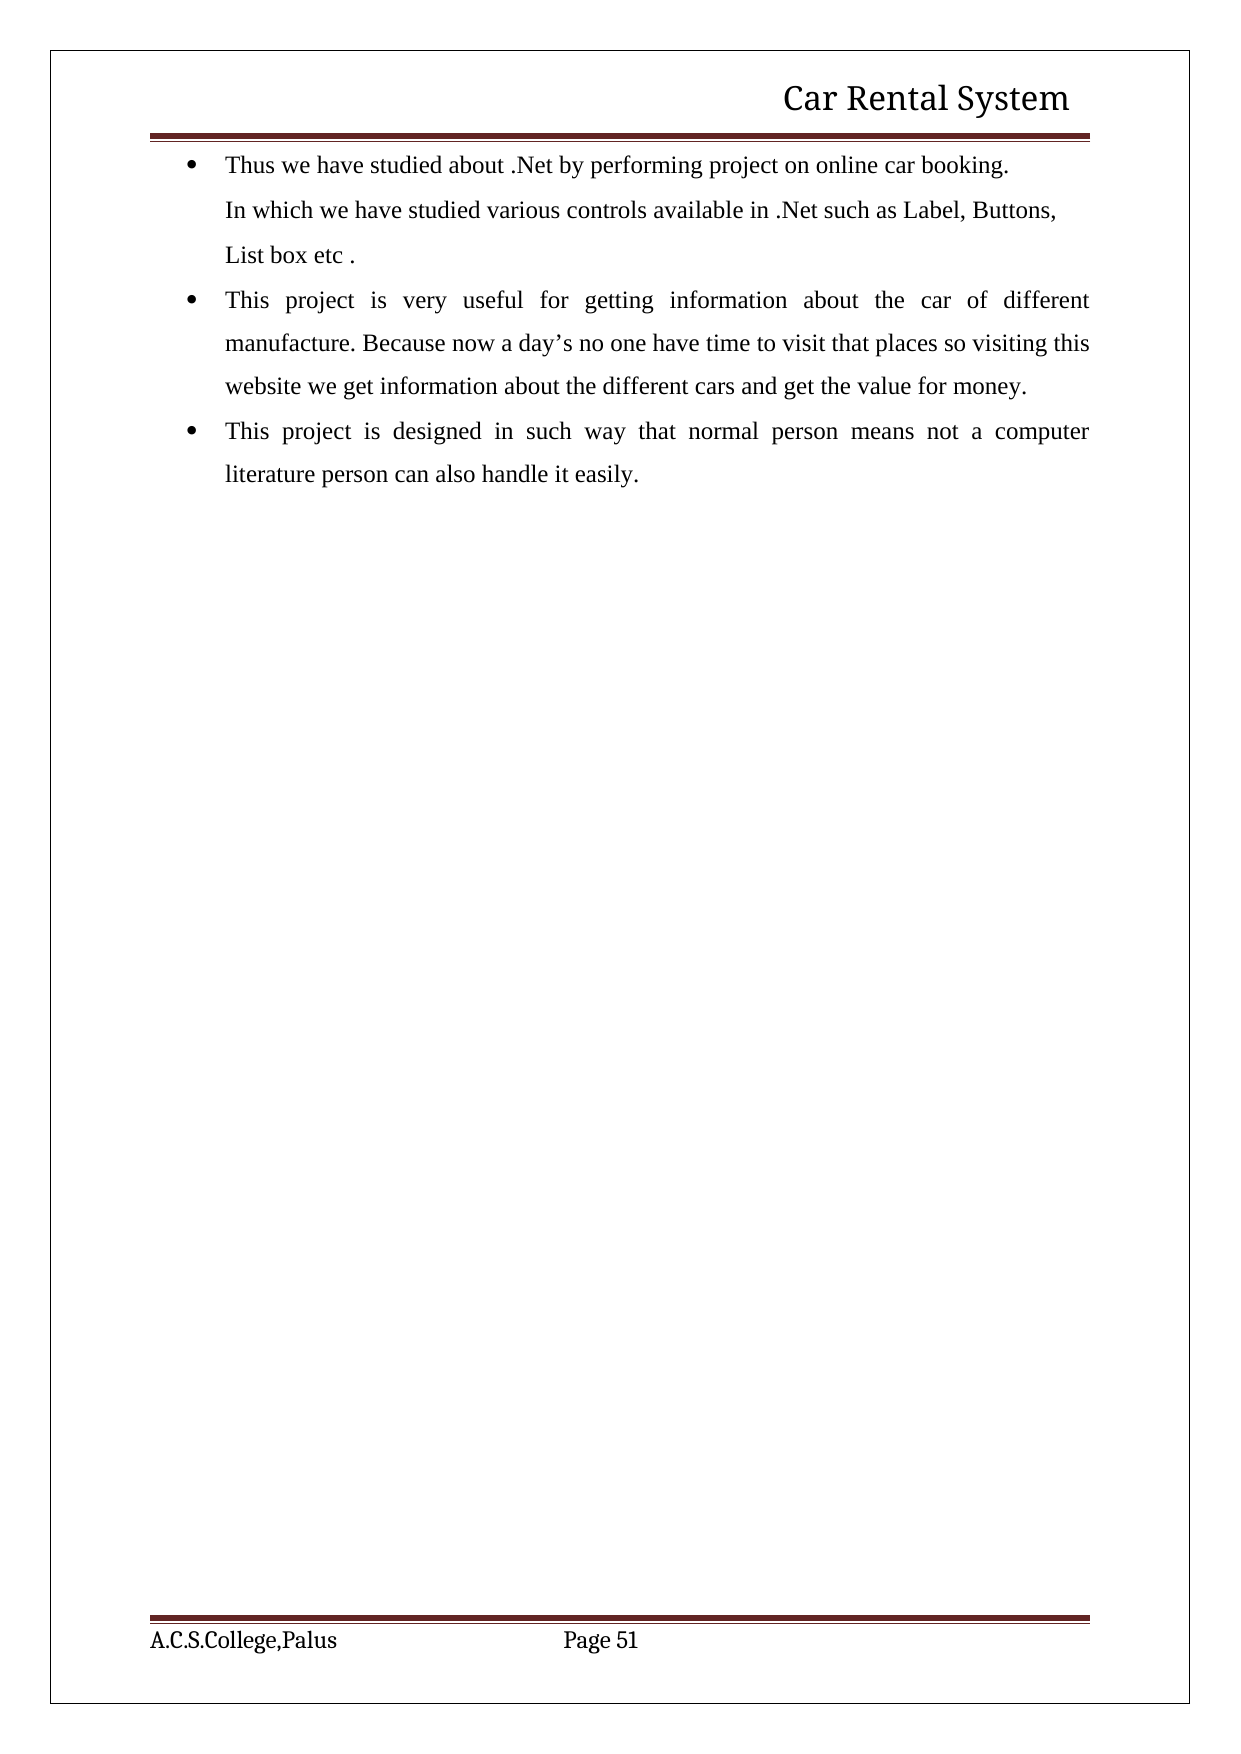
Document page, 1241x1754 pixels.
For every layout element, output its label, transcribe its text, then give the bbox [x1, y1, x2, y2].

text List box etc . [225, 240, 1090, 269]
list This project is designed in such way that normal person means not a computer literature person can also handle it easily. [187, 416, 1090, 488]
list This project is very useful for getting information about the car of different manufacture. Because now a day’s no one have time to visit that places so visiting this website we get information about the different cars and get the value for money. [187, 285, 1090, 400]
list Thus we have studied about .Net by performing project on online car booking. [187, 150, 1090, 179]
text In which we have studied various controls available in .Net such as Label, Buttons, [225, 195, 1090, 224]
